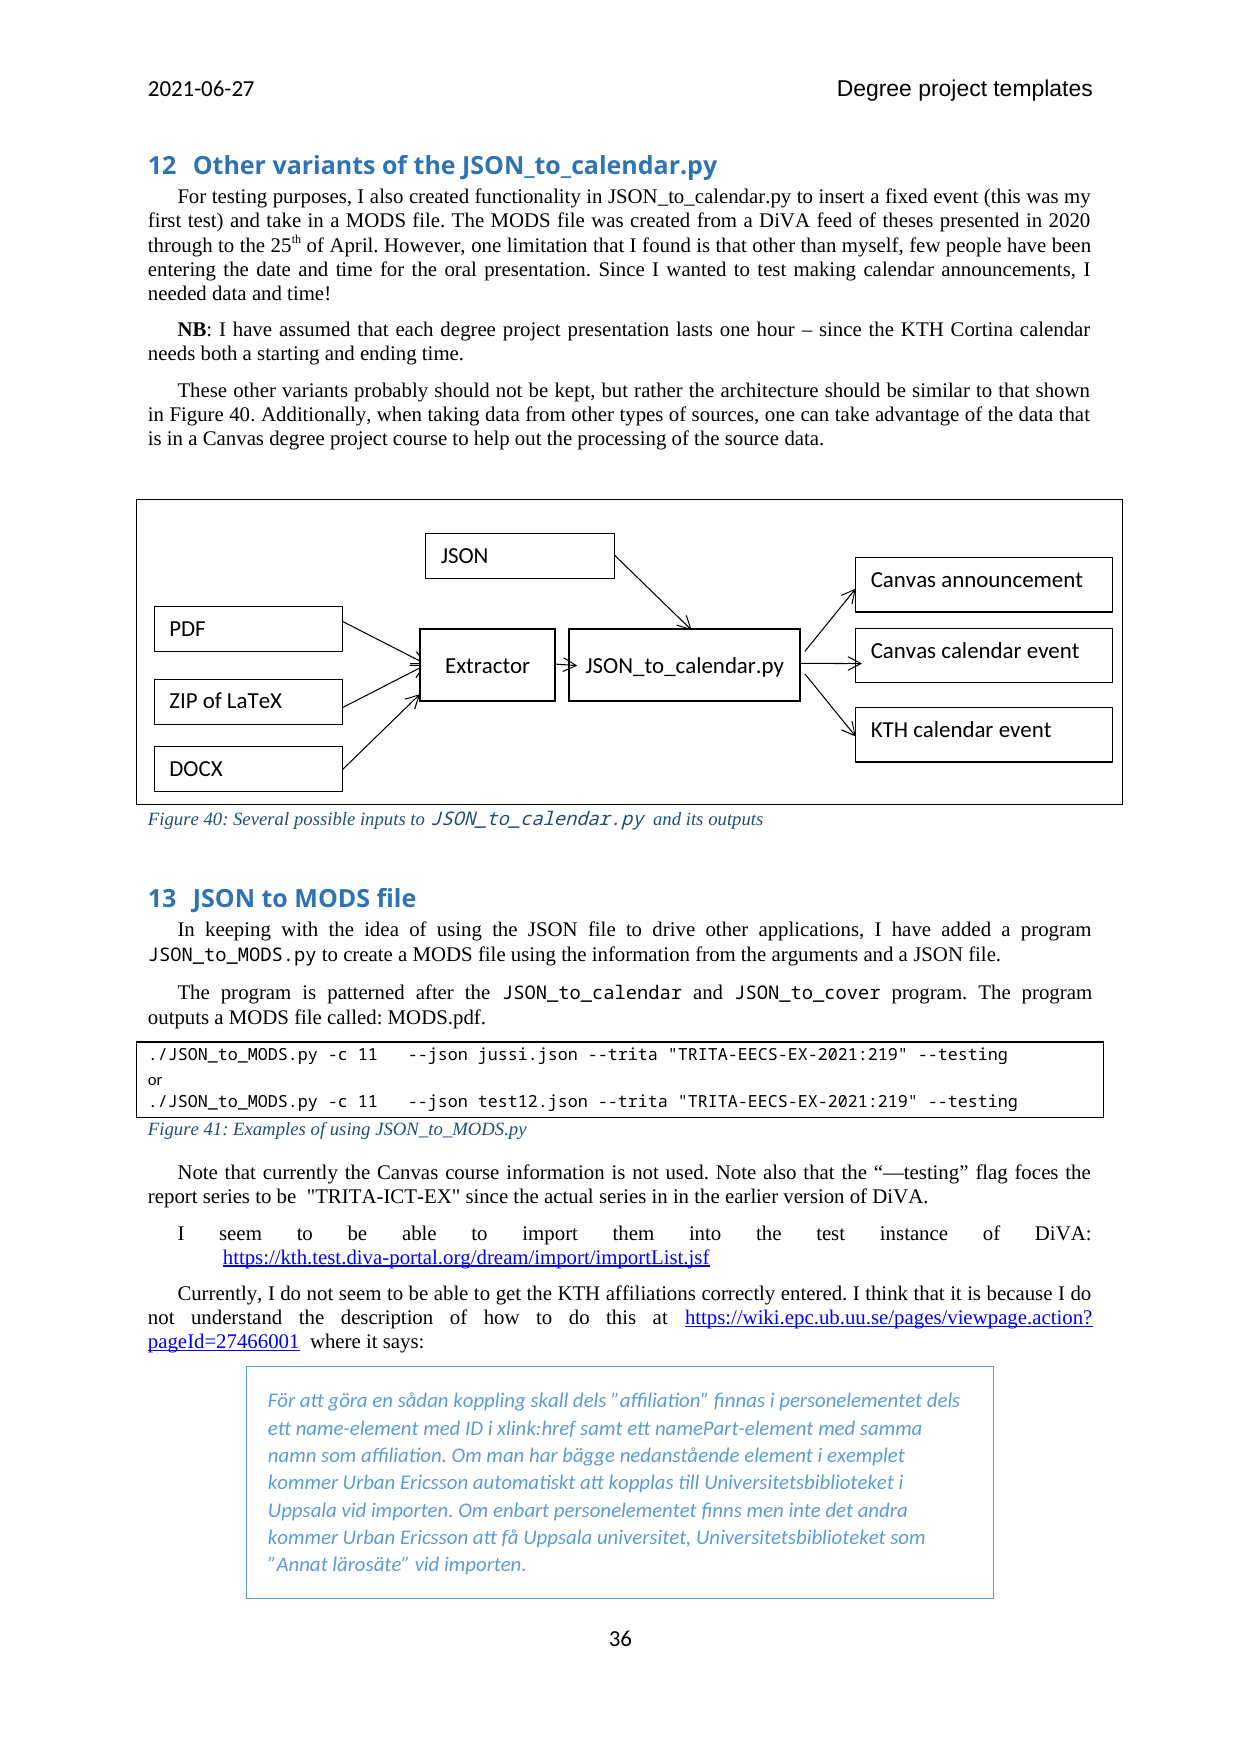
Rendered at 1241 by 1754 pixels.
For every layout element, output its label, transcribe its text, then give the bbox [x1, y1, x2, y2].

subtitle JSON to MODS file [148, 881, 1093, 914]
table_header ./JSON_to_MODS.py -c 11 --json jussi.json --trita "TRITA-EECS-EX-2021:219" --testing or ./JSON_to_MODS.py -c 11 --json test12.json --trita "TRITA-EECS-EX-2021:219" --testing [137, 1043, 1103, 1117]
subtitle Other variants of the JSON_to_calendar.py [148, 148, 1093, 182]
text NB: I have assumed that each degree project presentation lasts one hour – since the KTH Cortina calendar needs both a starting and ending time. [148, 317, 1093, 365]
text For testing purposes, I also created functionality in JSON_to_calendar.py to insert a fixed event (this was my first test) and take in a MODS file. The MODS file was created from a DiVA feed of theses presented in 2020 through to the 25th of April. However, one limitation that I found is that other than myself, few people have been entering the date and time for the oral presentation. Since I wanted to test making calendar announcements, I needed data and time! [148, 184, 1093, 305]
text Currently, I do not seem to be able to get the KTH affiliations correctly entered. I think that it is because I do not understand the description of how to do this at https://wiki.epc.ub.uu.se/pages/viewpage.action?pageId=27466001 where it says: [148, 1281, 1093, 1353]
text The program is patterned after the JSON_to_calendar and JSON_to_cover program. The program outputs a MODS file called: MODS.pdf. [148, 979, 1093, 1029]
table_header [137, 500, 1122, 804]
text Figure 40: Several possible inputs to JSON_to_calendar.py and its outputs [148, 805, 1093, 831]
text In keeping with the idea of using the JSON file to drive other applications, I have added a program JSON_to_MODS.py to create a MODS file using the information from the arguments and a JSON file. [148, 917, 1093, 967]
text Figure 41: Examples of using JSON_to_MODS.py [148, 1118, 1093, 1139]
text Note that currently the Canvas course information is not used. Note also that the “—testing” flag foces the report series to be "TRITA-ICT-EX" since the actual series in in the earlier version of DiVA. [148, 1160, 1093, 1208]
text För att göra en sådan koppling skall dels ”affiliation” finnas i personelementet dels ett name-element med ID i xlink:href samt ett namePart-element med samma namn som affiliation. Om man har bägge nedanstående element i exemplet kommer Urban Ericsson automatiskt att kopplas till Universitetsbiblioteket i Uppsala vid importen. Om enbart personelementet finns men inte det andra kommer Urban Ericsson att få Uppsala universitet, Universitetsbiblioteket som ”Annat lärosäte” vid importen. [247, 1367, 993, 1598]
text I seem to be able to import them into the test instance of DiVA: https://kth.test.diva-portal.org/dream/import/importList.jsf [148, 1221, 1093, 1269]
text These other variants probably should not be kept, but rather the architecture should be similar to that shown in Figure 40. Additionally, when taking data from other types of sources, one can take advantage of the data that is in a Canvas degree project course to help out the processing of the source data. [148, 378, 1093, 450]
